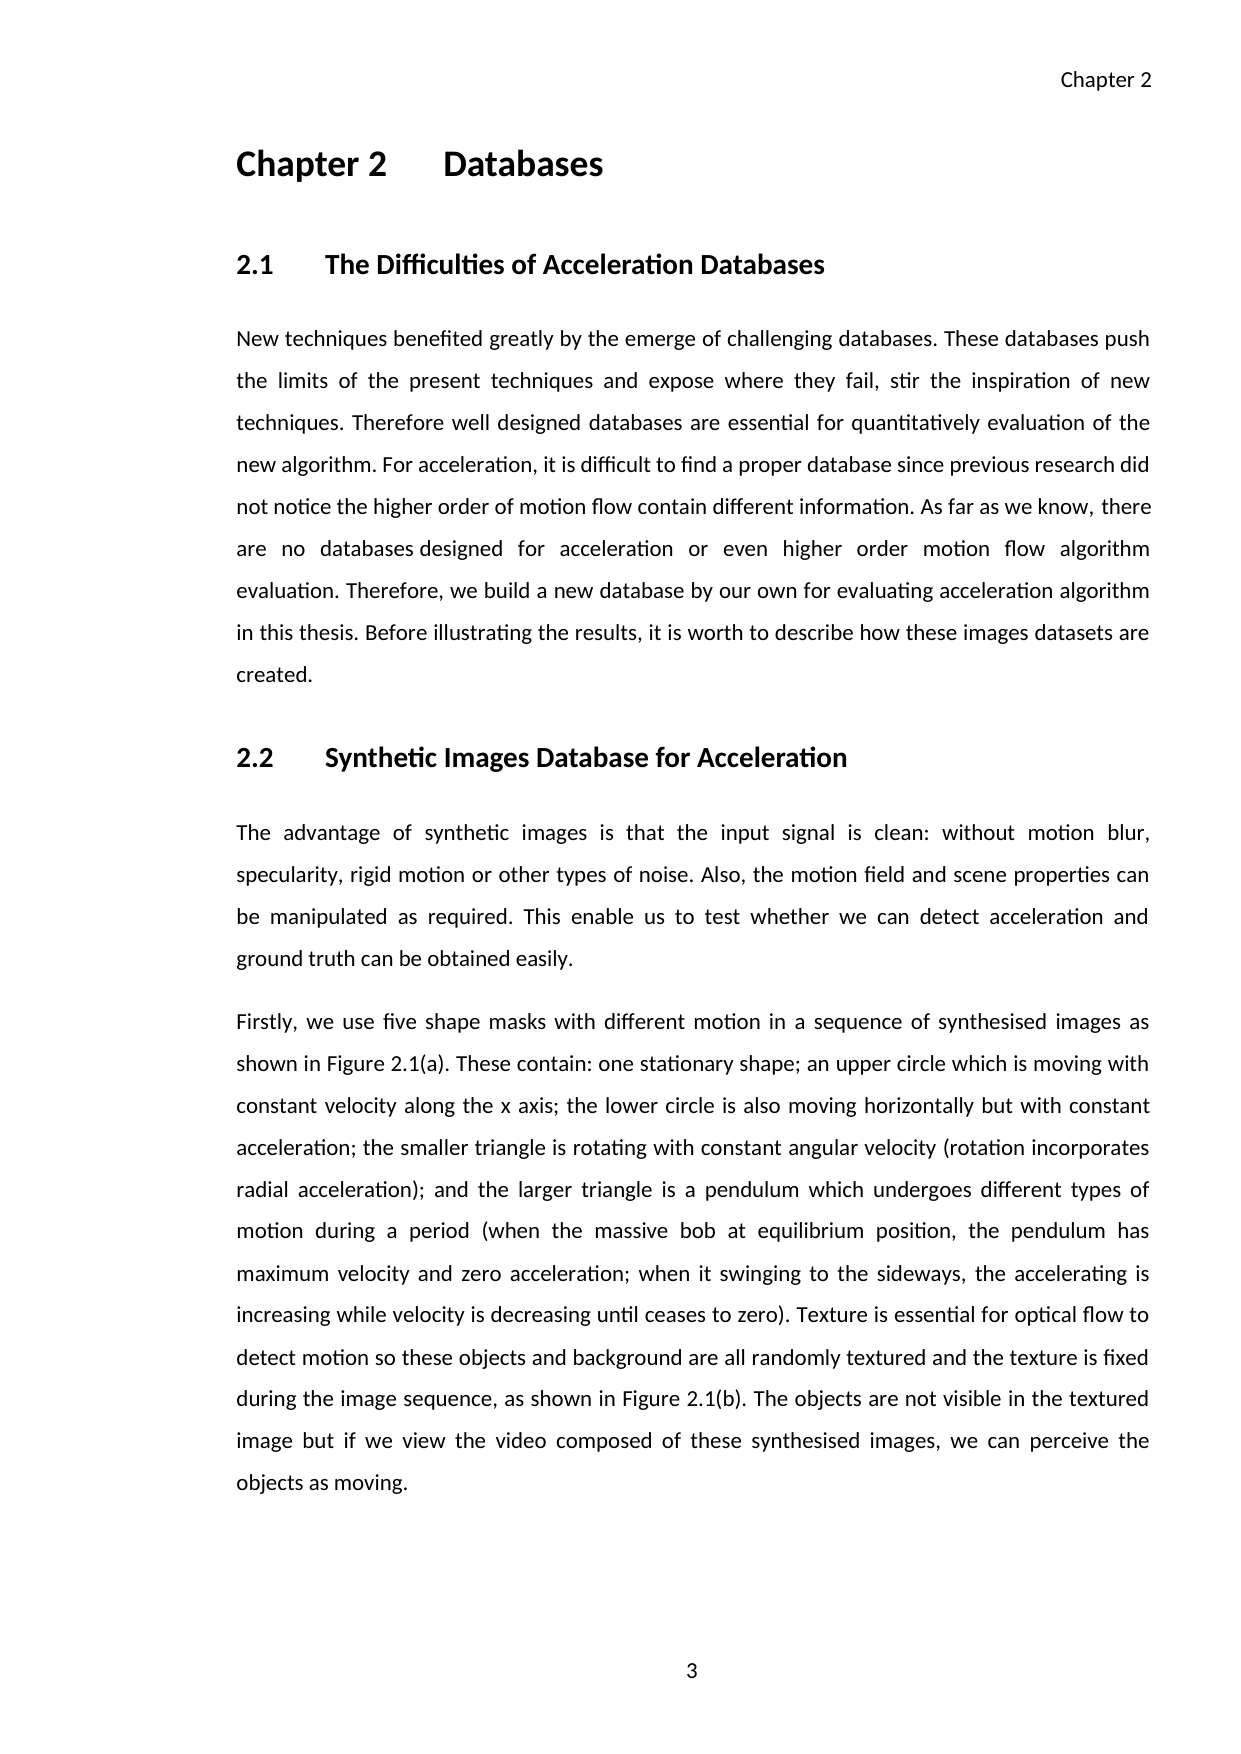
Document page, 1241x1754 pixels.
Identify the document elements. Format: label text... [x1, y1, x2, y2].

text New techniques benefited greatly by the emerge of challenging databases. These databases push the limits of the present techniques and expose where they fail, stir the inspiration of new techniques. Therefore well designed databases are essential for quantitatively evaluation of the new algorithm. For acceleration, it is difficult to find a proper database since previous research did not notice the higher order of motion flow contain different information. As far as we know, there are no databases designed for acceleration or even higher order motion flow algorithm evaluation. Therefore, we build a new database by our own for evaluating acceleration algorithm in this thesis. Before illustrating the results, it is worth to describe how these images datasets are created. [236, 324, 1152, 688]
subtitle Databases [236, 139, 1152, 185]
text The advantage of synthetic images is that the input signal is clean: without motion blur, specularity, rigid motion or other types of noise. Also, the motion field and scene properties can be manipulated as required. This enable us to test whether we can detect acceleration and ground truth can be obtained easily. [236, 818, 1152, 972]
text Firstly, we use five shape masks with different motion in a sequence of synthesised images as shown in Figure 2.1(a). These contain: one stationary shape; an upper circle which is moving with constant velocity along the x axis; the lower circle is also moving horizontally but with constant acceleration; the smaller triangle is rotating with constant angular velocity (rotation incorporates radial acceleration); and the larger triangle is a pendulum which undergoes different types of motion during a period (when the massive bob at equilibrium position, the pendulum has maximum velocity and zero acceleration; when it swinging to the sideways, the accelerating is increasing while velocity is decreasing until ceases to zero). Texture is essential for optical flow to detect motion so these objects and background are all randomly textured and the texture is fixed during the image sequence, as shown in Figure 2.1(b). The objects are not visible in the textured image but if we view the video composed of these synthesised images, we can perceive the objects as moving. [236, 1007, 1152, 1497]
subtitle The Difficulties of Acceleration Databases [236, 246, 1152, 281]
subtitle Synthetic Images Database for Acceleration [236, 739, 1152, 775]
